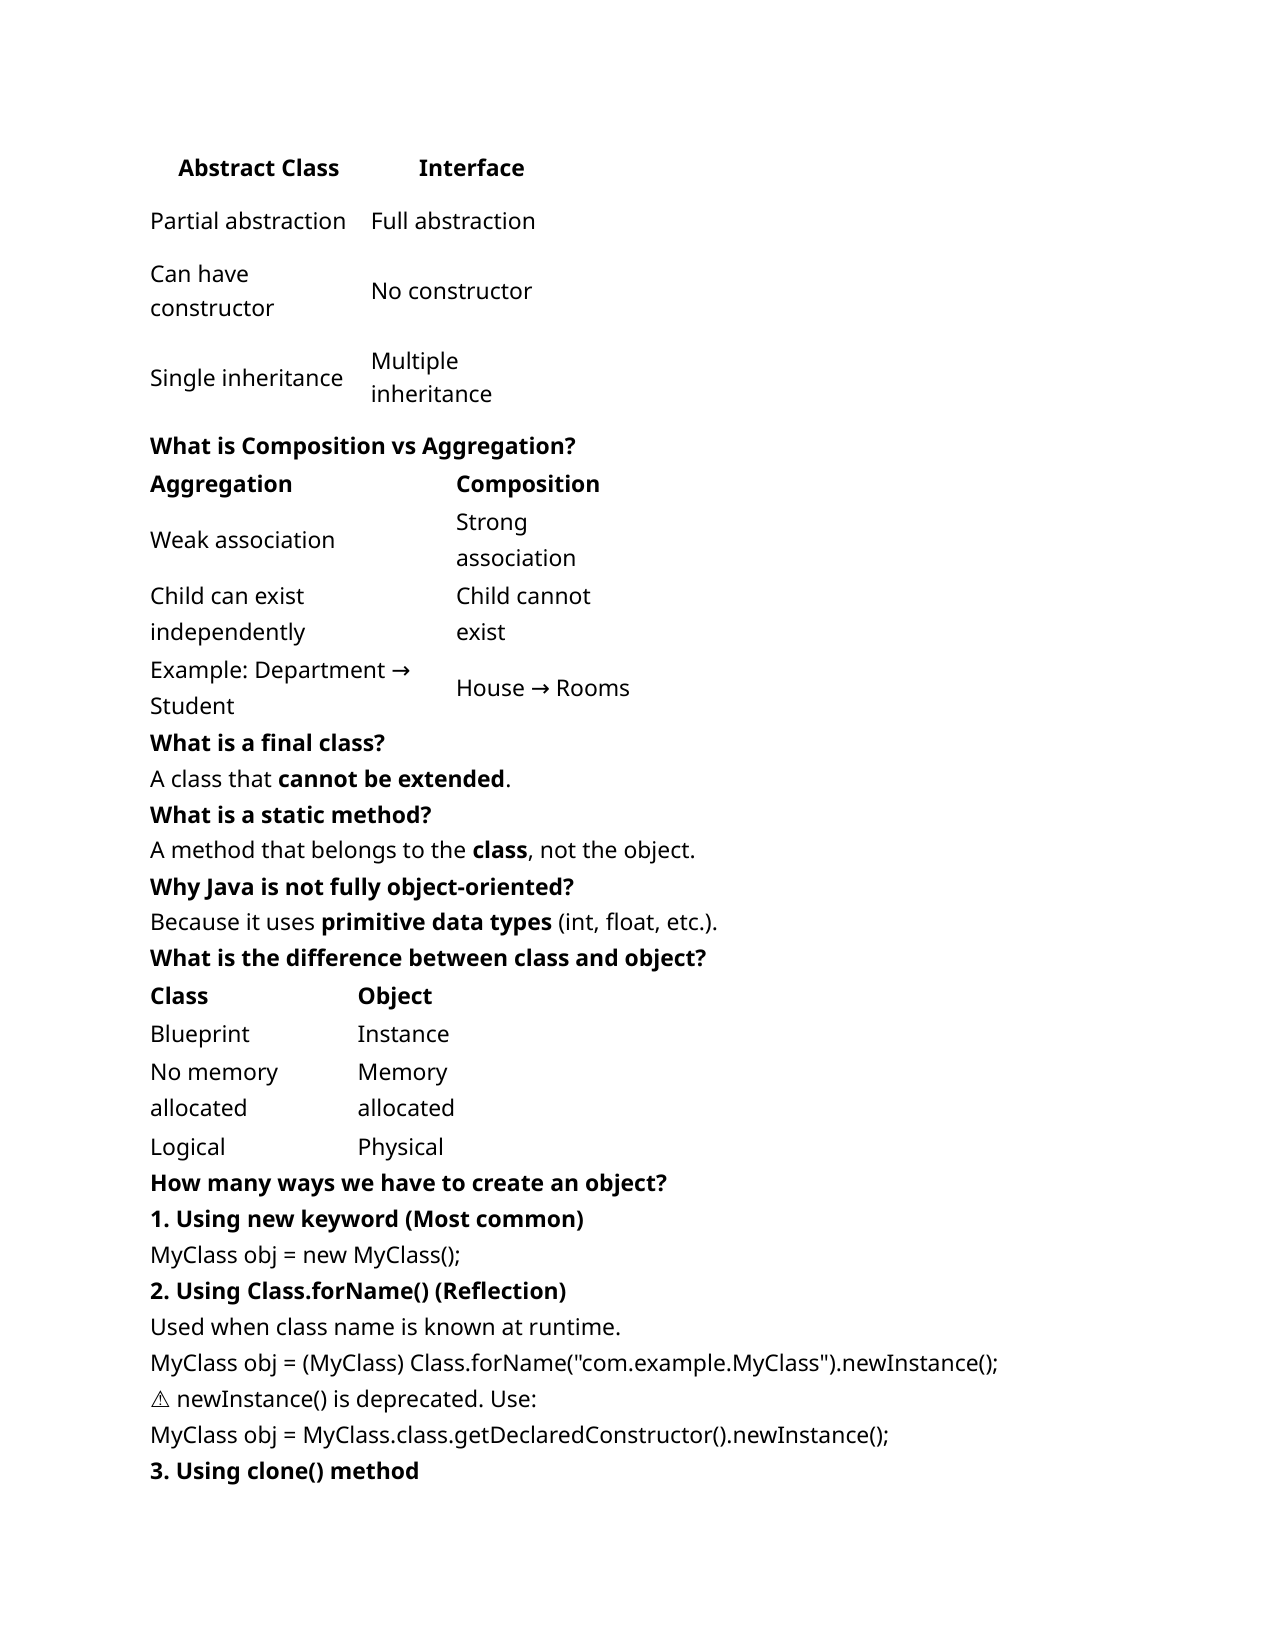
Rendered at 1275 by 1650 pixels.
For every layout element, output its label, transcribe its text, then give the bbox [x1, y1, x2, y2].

text Because it uses primitive data types (int, float, etc.). [150, 906, 1125, 938]
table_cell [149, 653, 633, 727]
text MyClass obj = (MyClass) Class.forName("com.example.MyClass").newInstance(); [150, 1347, 1125, 1378]
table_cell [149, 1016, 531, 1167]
text What is a static method? [150, 798, 1125, 830]
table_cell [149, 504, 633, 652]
text What is Composition vs Aggregation? [150, 430, 1125, 461]
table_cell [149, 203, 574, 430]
text MyClass obj = MyClass.class.getDeclaredConstructor().newInstance(); [150, 1419, 1125, 1450]
text What is the difference between class and object? [150, 942, 1125, 973]
text How many ways we have to create an object? [150, 1167, 1125, 1198]
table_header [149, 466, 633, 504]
text MyClass obj = new MyClass(); [150, 1239, 1125, 1270]
text 3. Using clone() method [150, 1454, 1125, 1486]
text Used when class name is known at runtime. [150, 1311, 1125, 1342]
text 2. Using Class.forName() (Reflection) [150, 1275, 1125, 1306]
text Why Java is not fully object-oriented? [150, 870, 1125, 902]
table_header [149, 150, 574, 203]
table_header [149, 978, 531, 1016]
text 1. Using new keyword (Most common) [150, 1203, 1125, 1234]
text ⚠ newInstance() is deprecated. Use: [150, 1383, 1125, 1414]
text What is a final class? [150, 727, 1125, 758]
text A method that belongs to the class, not the object. [150, 834, 1125, 866]
text A class that cannot be extended. [150, 763, 1125, 794]
